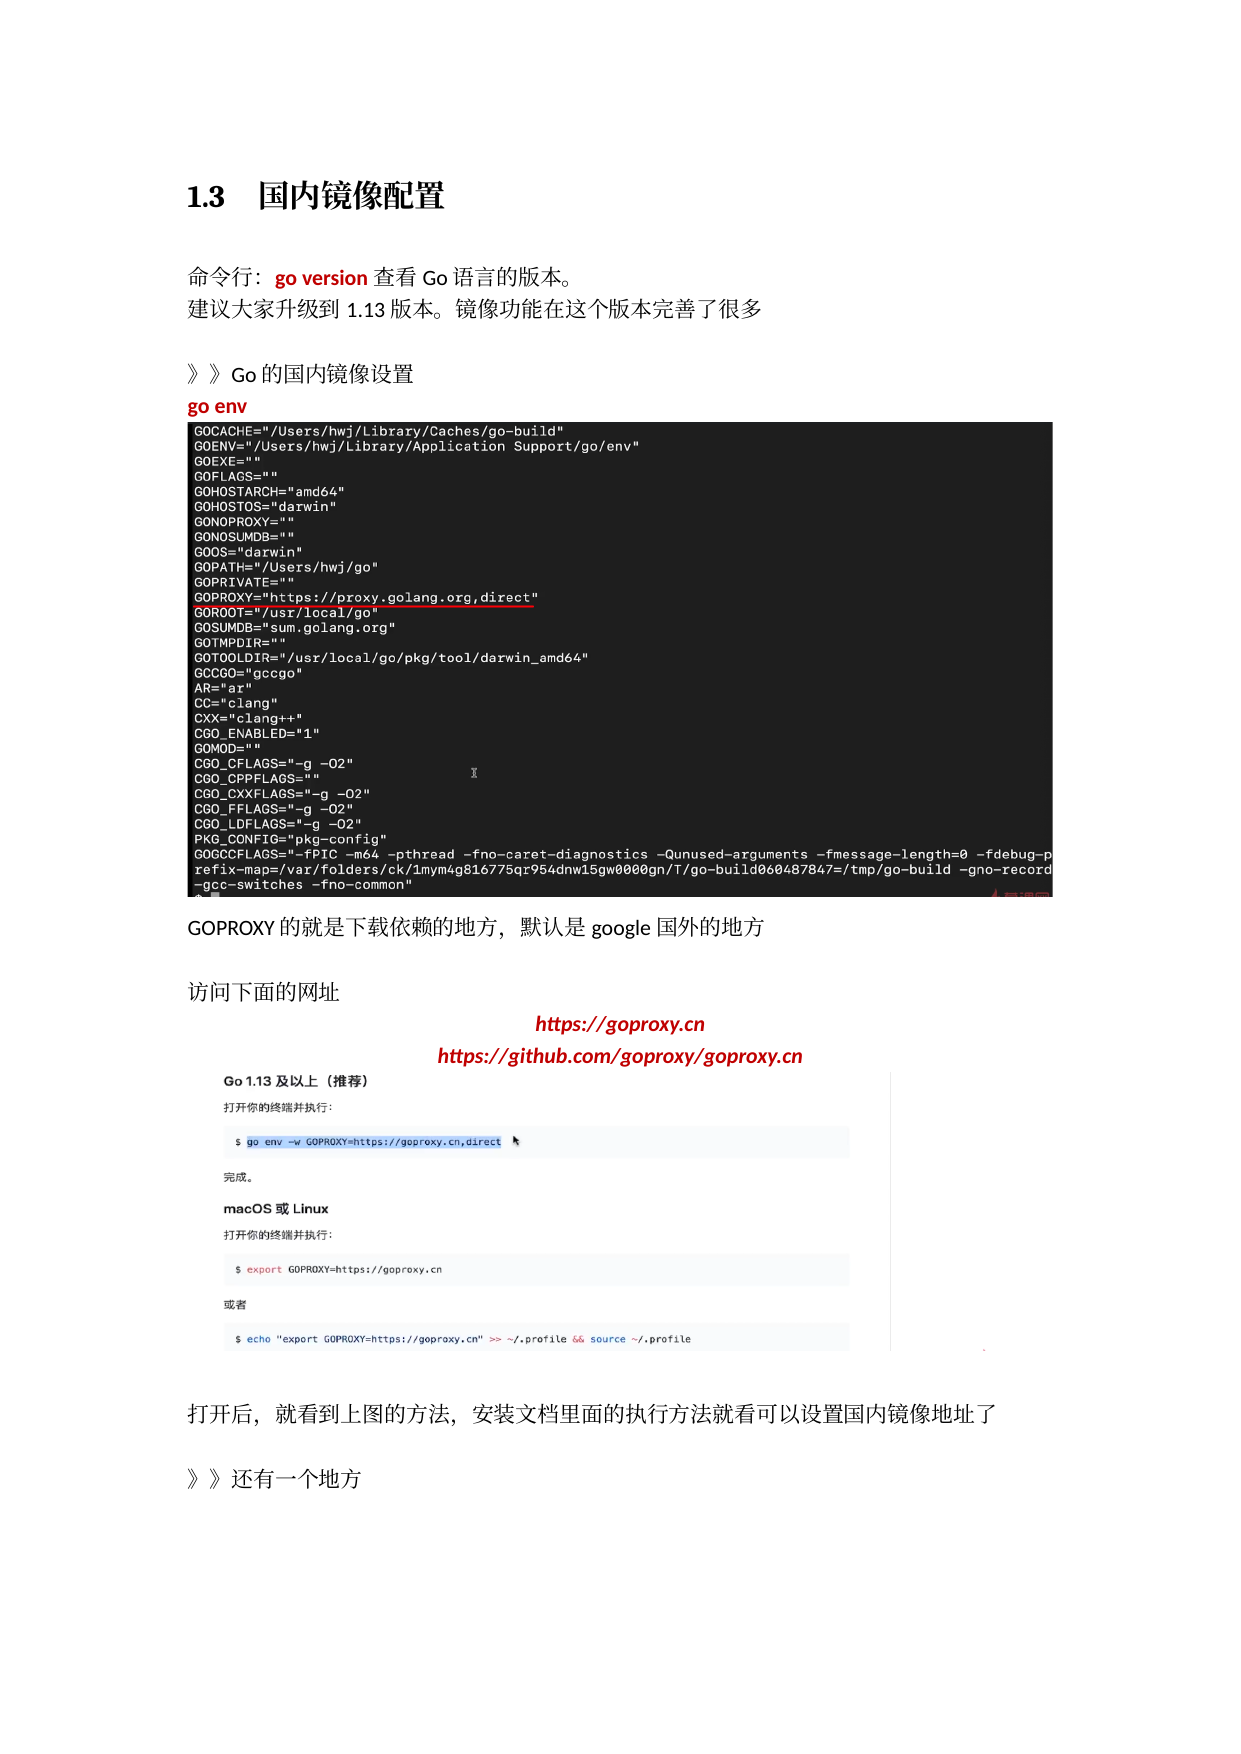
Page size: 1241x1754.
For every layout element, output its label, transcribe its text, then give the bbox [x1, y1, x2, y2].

text 访问下面的网址 [187, 974, 1053, 1007]
text GOPROXY 的就是下载依赖的地方，默认是 google 国外的地方 [187, 909, 1053, 942]
text https://goproxy.cn [187, 1007, 1053, 1039]
text 命令行：go version 查看 Go语言的版本。 [187, 259, 1053, 292]
picture [187, 422, 1053, 897]
text 建议大家升级到 1.13 版本。镜像功能在这个版本完善了很多 [187, 292, 1053, 324]
picture [187, 1072, 1053, 1351]
text 》》还有一个地方 [187, 1462, 1053, 1494]
text go env [187, 389, 1053, 422]
text https://github.com/goproxy/goproxy.cn [187, 1039, 1053, 1072]
subtitle 国内镜像配置 [187, 162, 1053, 227]
text 打开后，就看到上图的方法，安装文档里面的执行方法就看可以设置国内镜像地址了 [187, 1397, 1053, 1429]
text 》》Go的国内镜像设置 [187, 357, 1053, 389]
